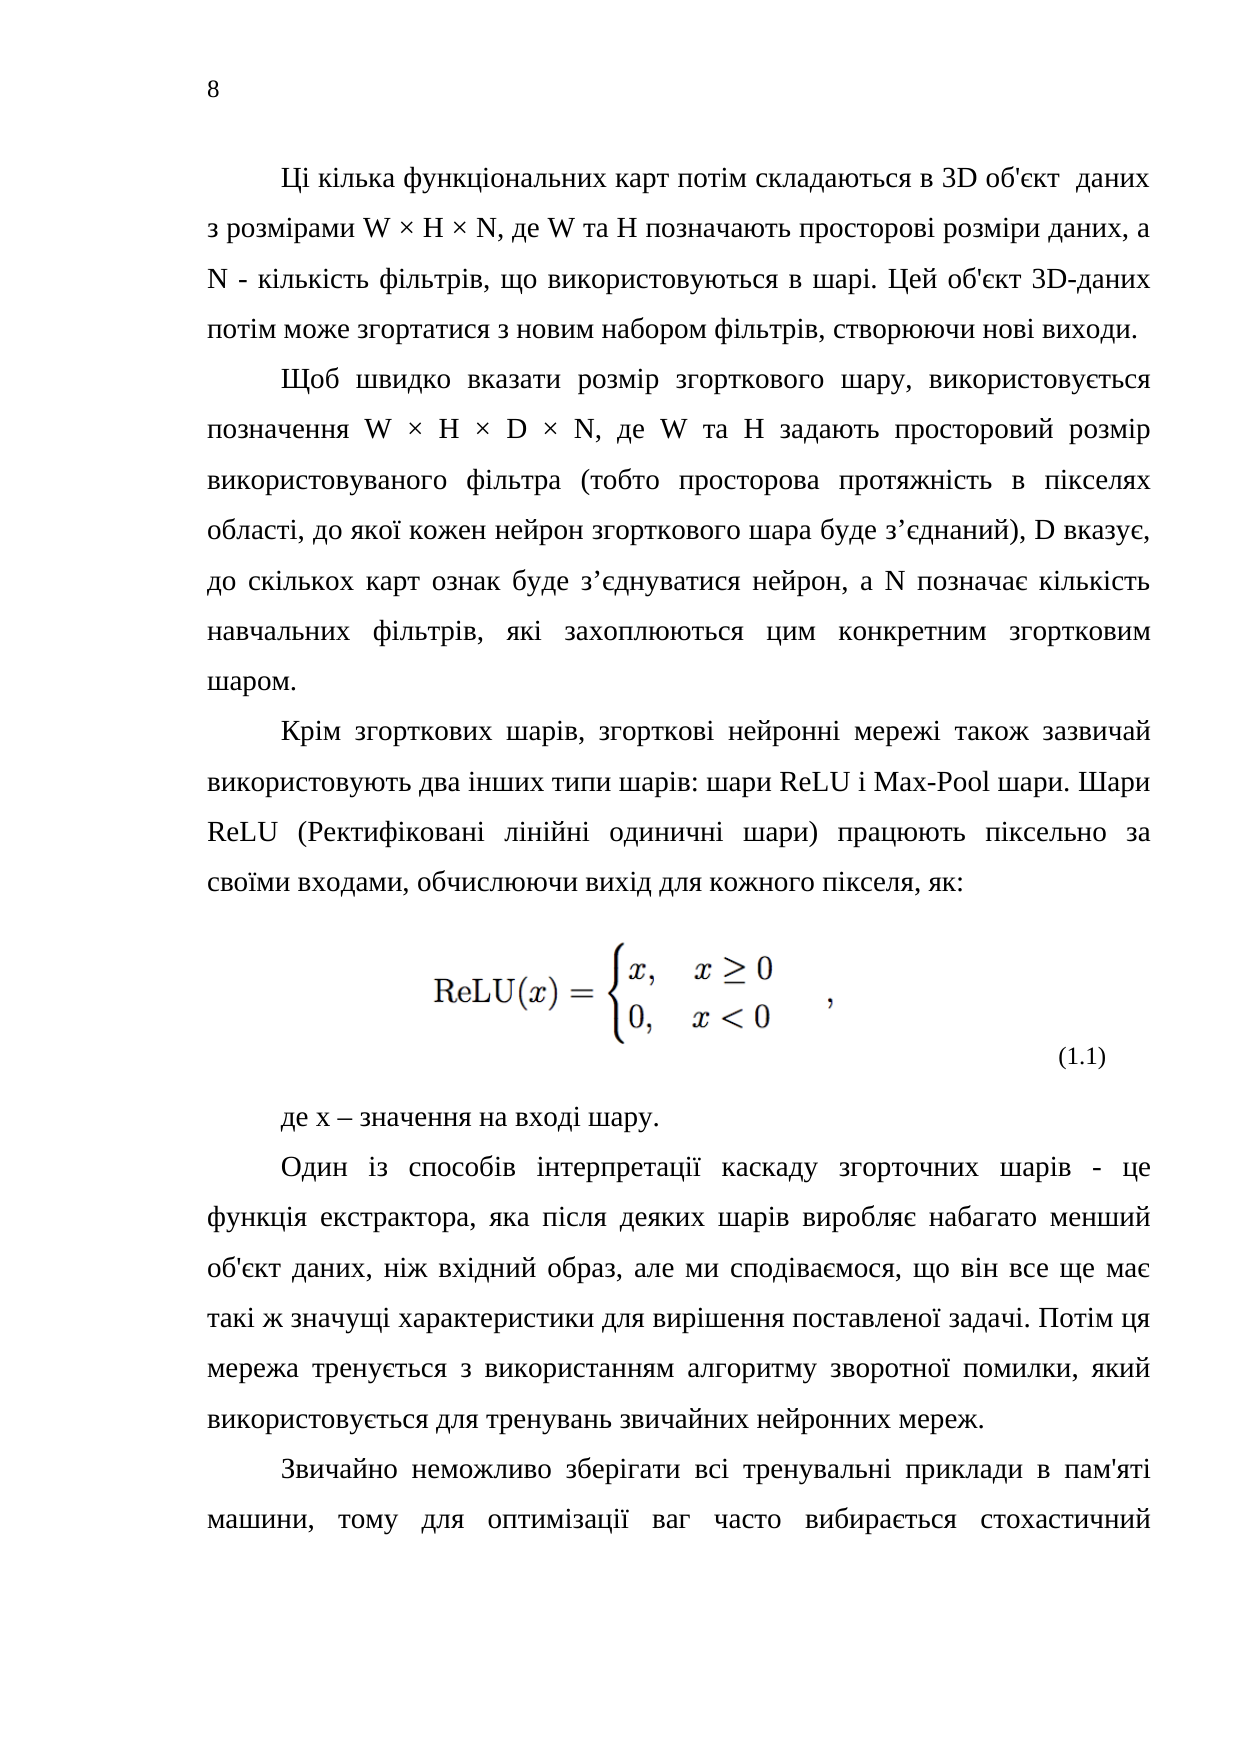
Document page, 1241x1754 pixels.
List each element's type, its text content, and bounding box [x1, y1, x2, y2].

text де x – значення на входi шару. [207, 1099, 1152, 1132]
text Ці кілька функціональних карт потім складаються в 3D об'єкт даних з розмірами W × H × N, де W та H позначають просторові розміри даних, а N - кількість фільтрів, що використовуються в шарі. Цей об'єкт 3D-даних потім може згортатися з новим набором фільтрів, створюючи нові виходи. [207, 160, 1152, 344]
picture [396, 914, 871, 1065]
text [207, 1451, 1152, 1535]
text Щоб швидко вказати розмір згорткового шару, використовується позначення W × H × D × N, де W та H задають просторовий розмір використовуваного фільтра (тобто просторова протяжність в пікселях області, до якої кожен нейрон згорткового шара буде з’єднаний), D вказує, до скількох карт ознак буде з’єднуватися нейрон, а N позначає кількість навчальних фільтрів, які захоплюються цим конкретним згортковим шаром. [207, 361, 1152, 697]
text Крім згорткових шарів, згорткові нейронні мережі також зазвичай використовують два інших типи шарів: шари ReLU і Max-Pool шари. Шари ReLU (Ректифіковані лінійні одиничні шари) працюють піксельно за своїми входами, обчислюючи вихід для кожного пікселя, як: [207, 713, 1152, 898]
text Один із способів інтерпретації каскаду згорточних шарів - це функція екстрактора, яка після деяких шарів виробляє набагато менший об'єкт даних, ніж вхідний образ, але ми сподіваємося, що він все ще має такі ж значущі характеристики для вирішення поставленої задачі. Потім ця мережа тренується з використанням алгоритму зворотної помилки, який використовується для тренувань звичайних нейронних мереж. [207, 1149, 1152, 1434]
